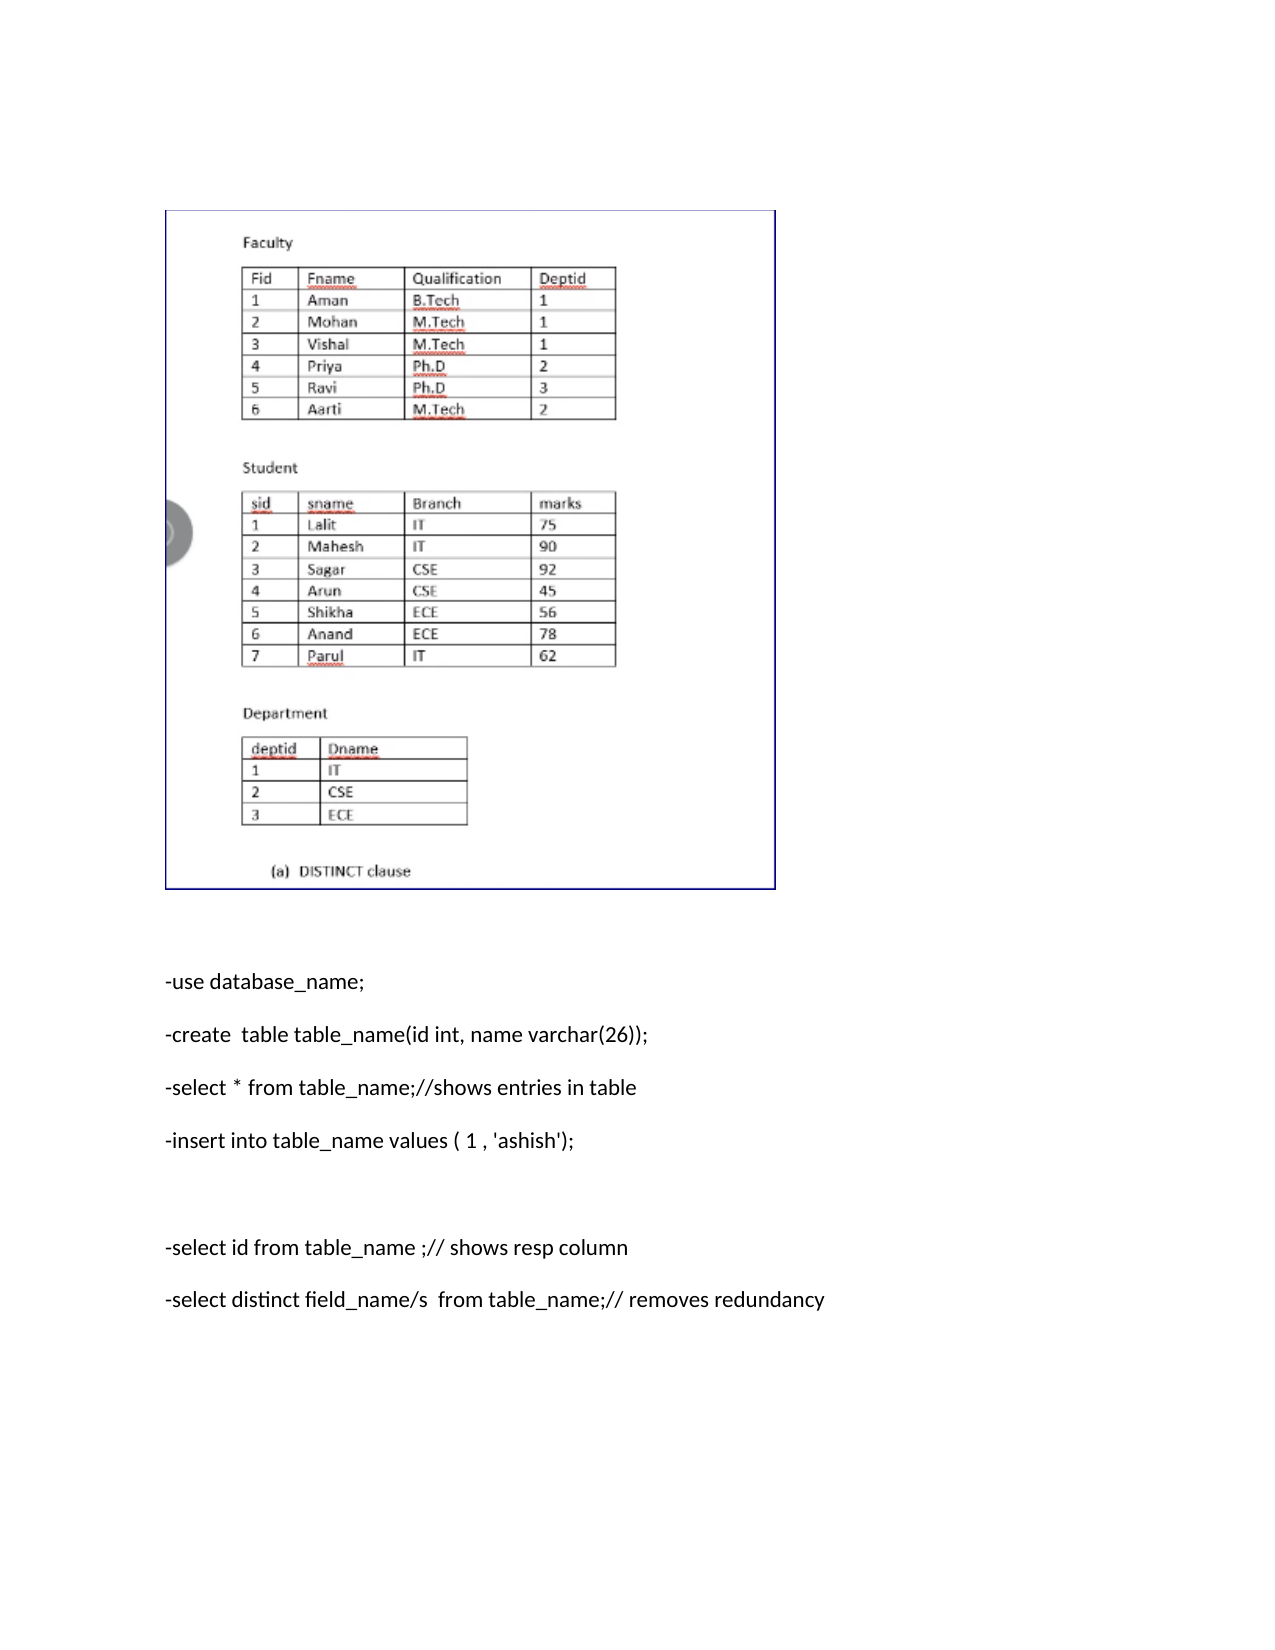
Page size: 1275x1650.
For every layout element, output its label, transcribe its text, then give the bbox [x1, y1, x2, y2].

text -insert into table_name values ( 1 , 'ashish'); [165, 1127, 1125, 1154]
text -select * from table_name;//shows entries in table [165, 1073, 1125, 1102]
text -use database_name; [165, 967, 1125, 996]
text -select id from table_name ;// shows resp column [165, 1233, 1125, 1261]
text -select distinct field_name/s from table_name;// removes redundancy [165, 1286, 1125, 1314]
text -create table table_name(id int, name varchar(26)); [165, 1021, 1125, 1048]
picture [165, 210, 776, 890]
